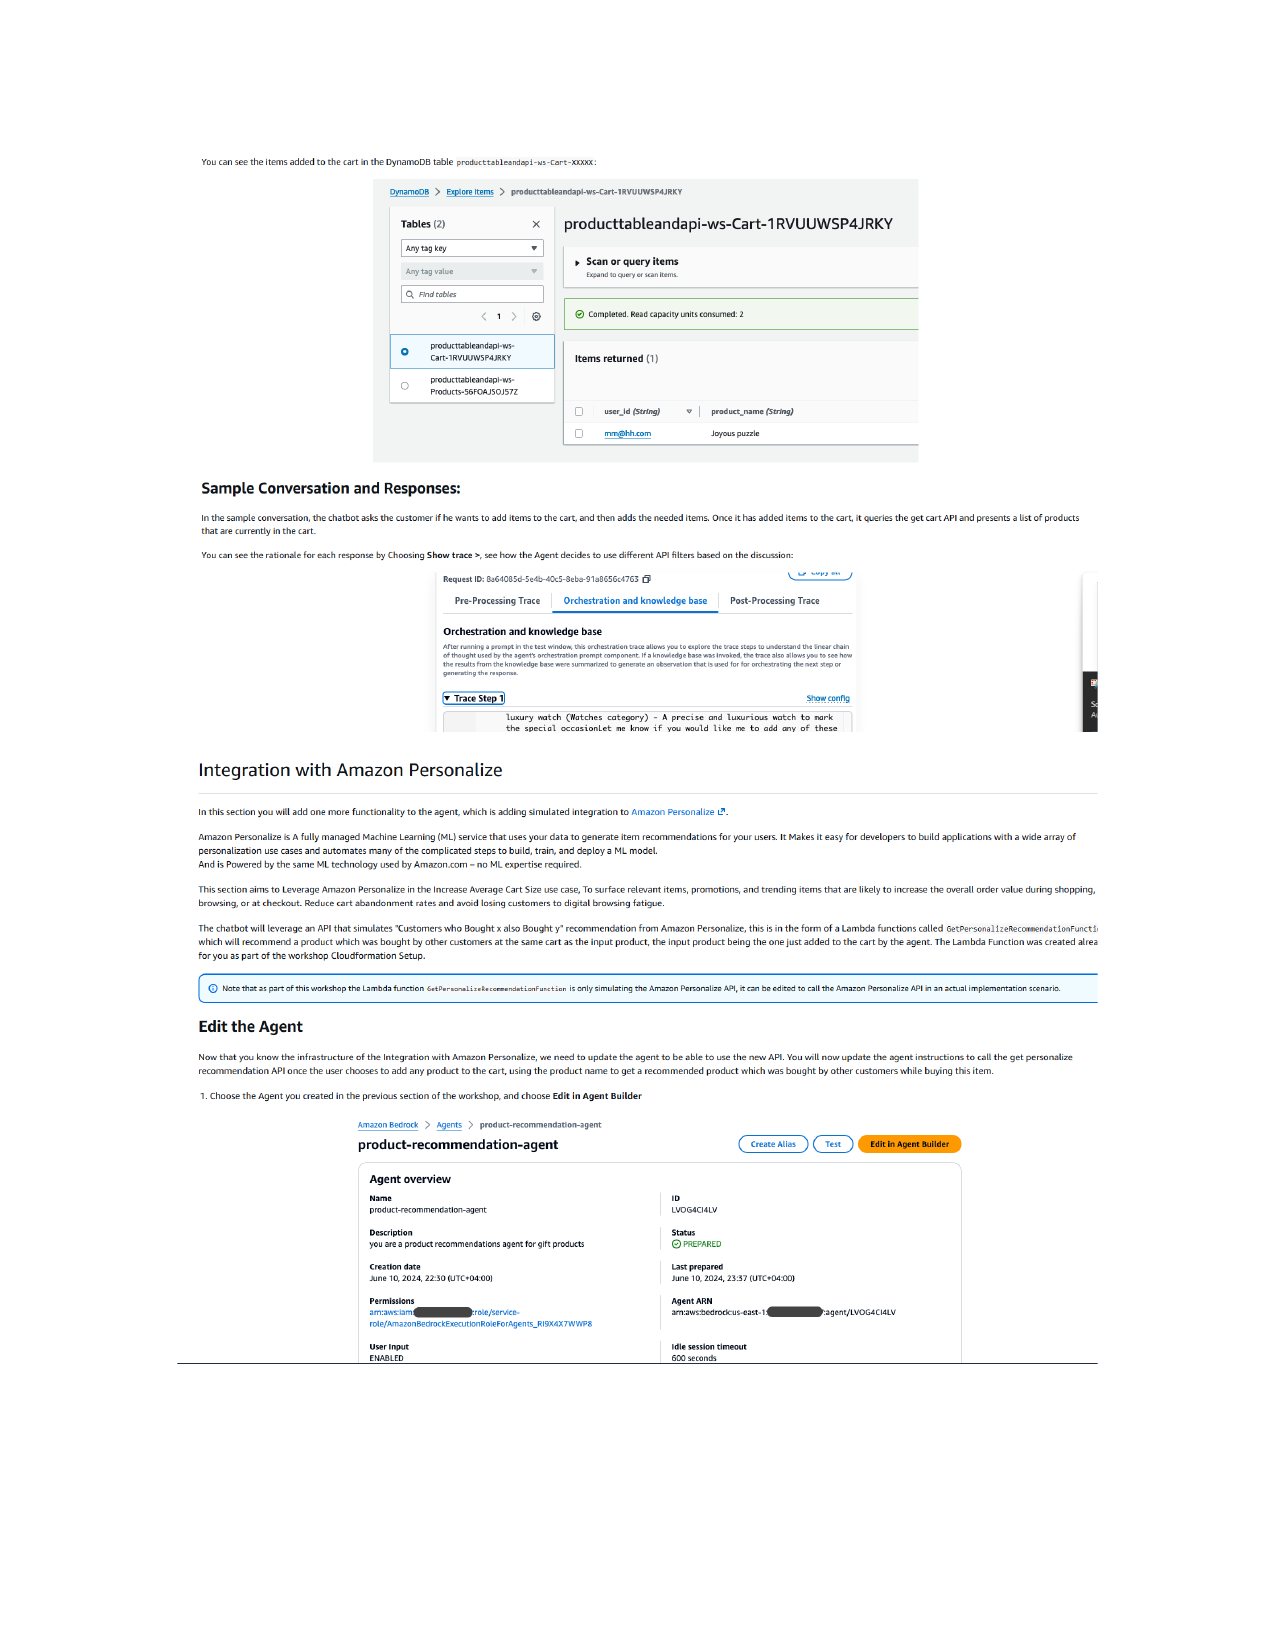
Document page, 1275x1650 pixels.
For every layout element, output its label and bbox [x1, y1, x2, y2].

picture [177, 147, 1098, 732]
picture [177, 753, 1098, 1364]
